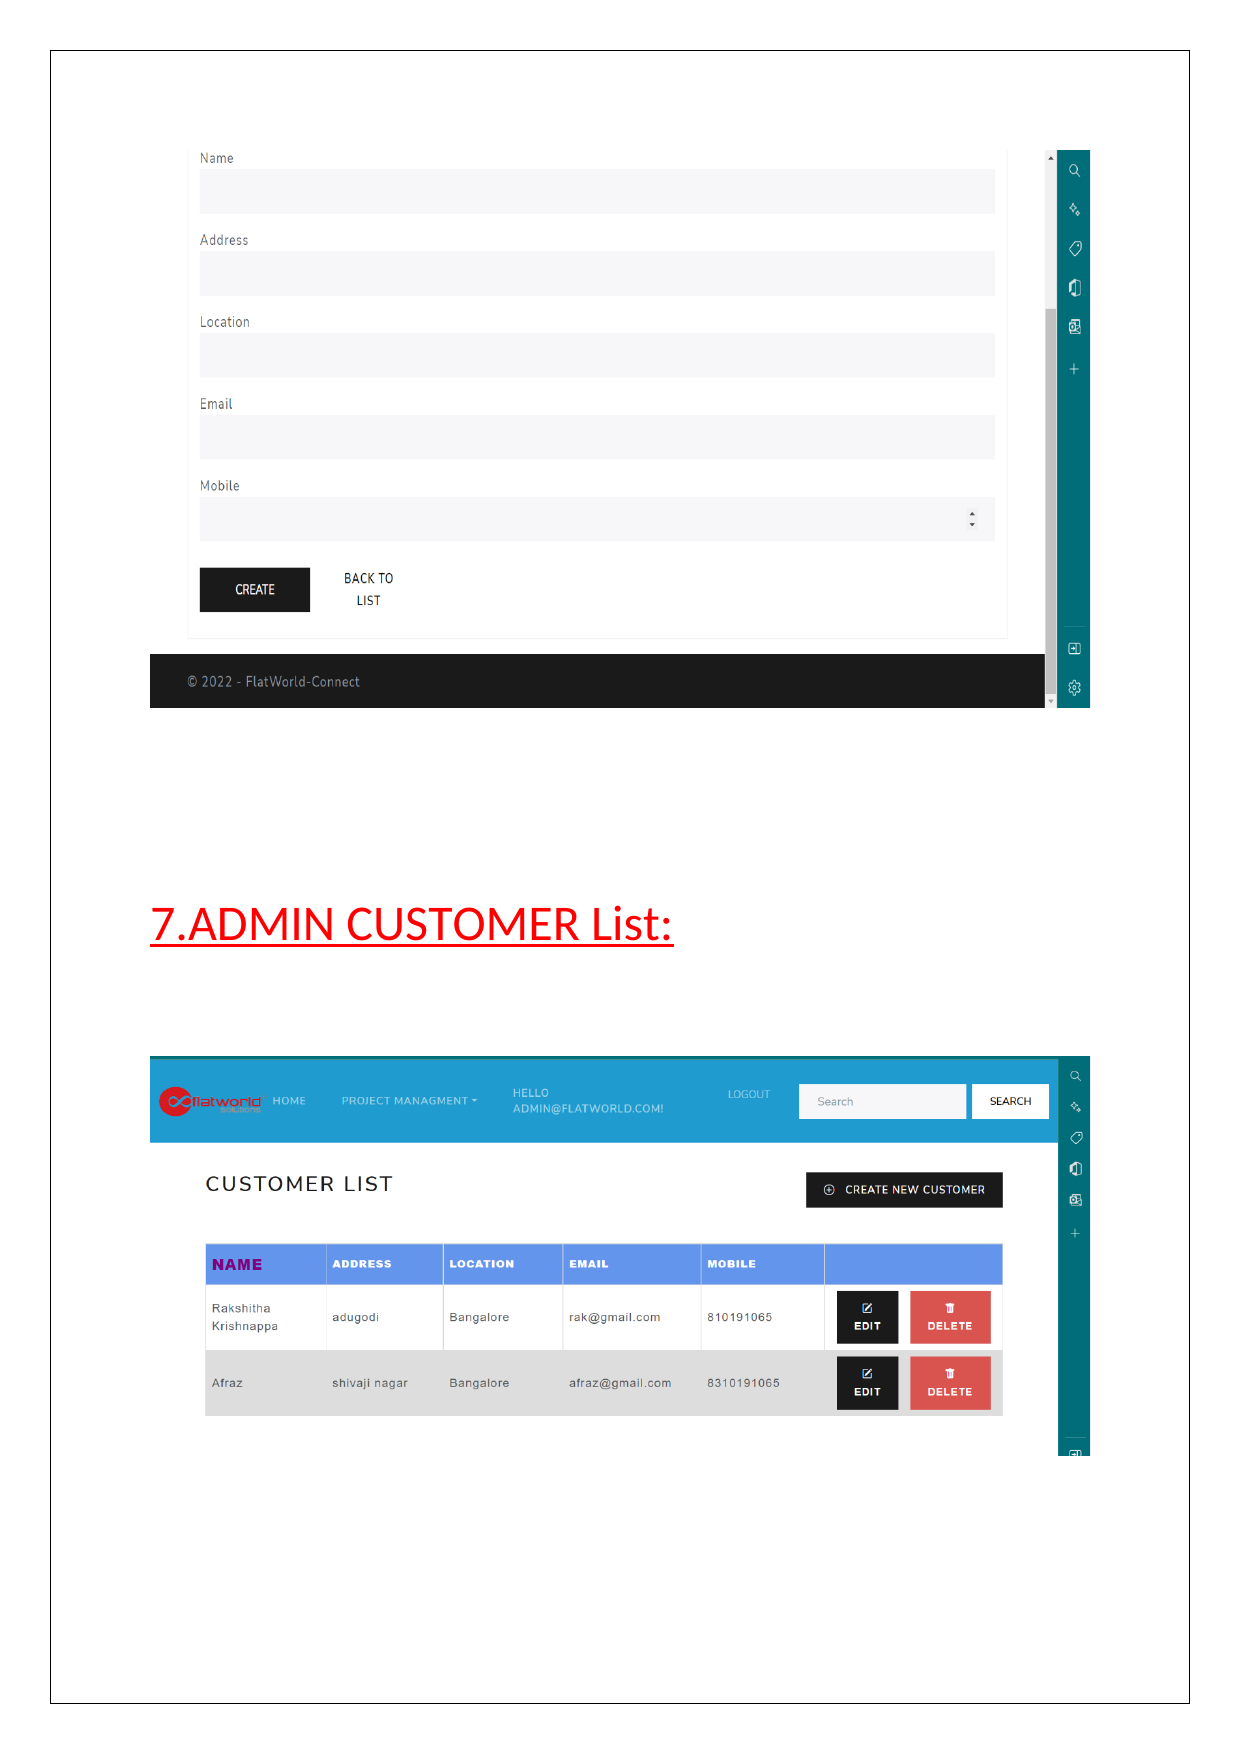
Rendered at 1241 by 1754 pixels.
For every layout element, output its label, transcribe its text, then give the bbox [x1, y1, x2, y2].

picture [150, 1056, 1091, 1456]
picture [150, 150, 1091, 708]
text 7.ADMIN CUSTOMER List: [150, 892, 1090, 953]
